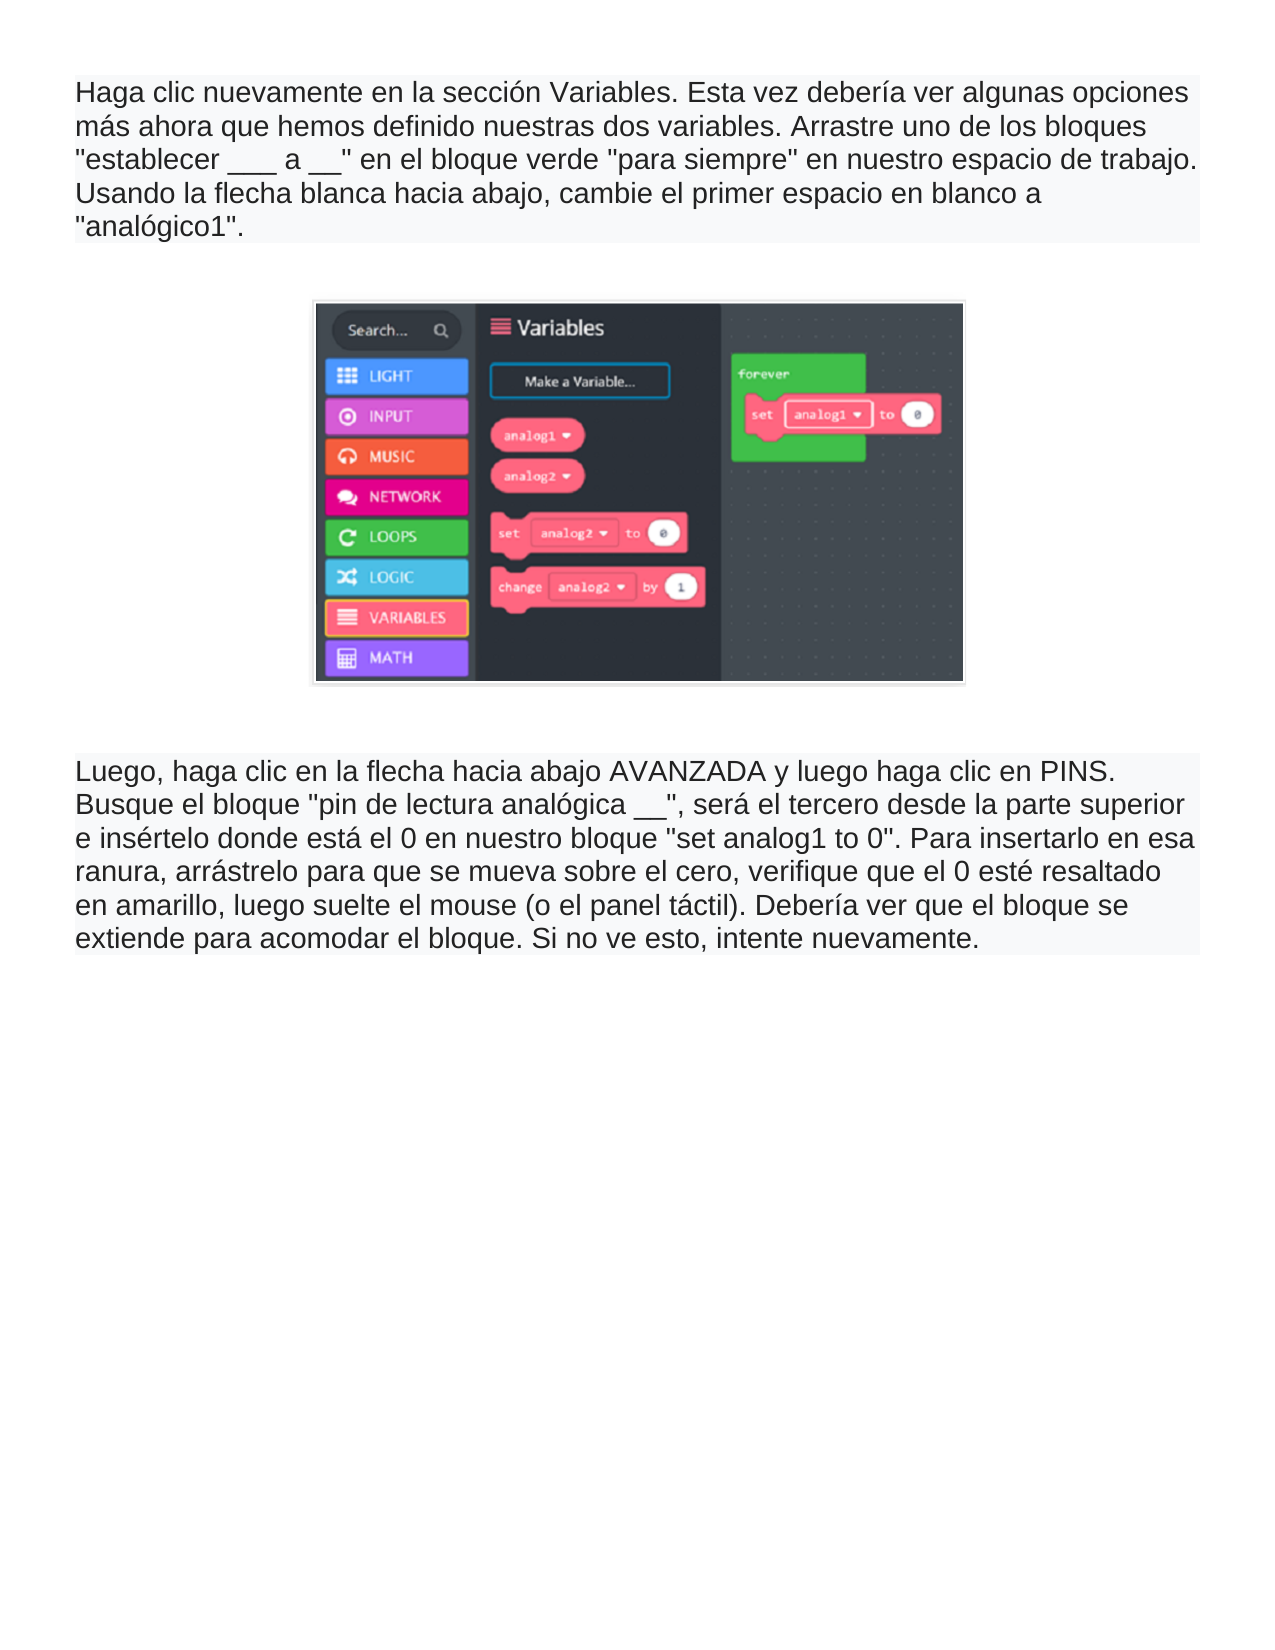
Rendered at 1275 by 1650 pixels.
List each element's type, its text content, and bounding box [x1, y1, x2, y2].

text Luego, haga clic en la flecha hacia abajo AVANZADA y luego haga clic en PINS. Busque el bloque "pin de lectura analógica __", será el tercero desde la parte superior e insértelo donde está el 0 en nuestro bloque "set analog1 to 0". Para insertarlo en esa ranura, arrástrelo para que se mueva sobre el cero, verifique que el 0 esté resaltado en amarillo, luego suelte el mouse (o el panel táctil). Debería ver que el bloque se extiende para acomodar el bloque. Si no ve esto, intente nuevamente. [75, 753, 1200, 955]
text Haga clic nuevamente en la sección Variables. Esta vez debería ver algunas opciones más ahora que hemos definido nuestras dos variables. Arrastre uno de los bloques "establecer ___ a __" en el bloque verde "para siempre" en nuestro espacio de trabajo. Usando la flecha blanca hacia abajo, cambie el primer espacio en blanco a "analógico1". [75, 75, 1200, 243]
picture [308, 292, 967, 687]
